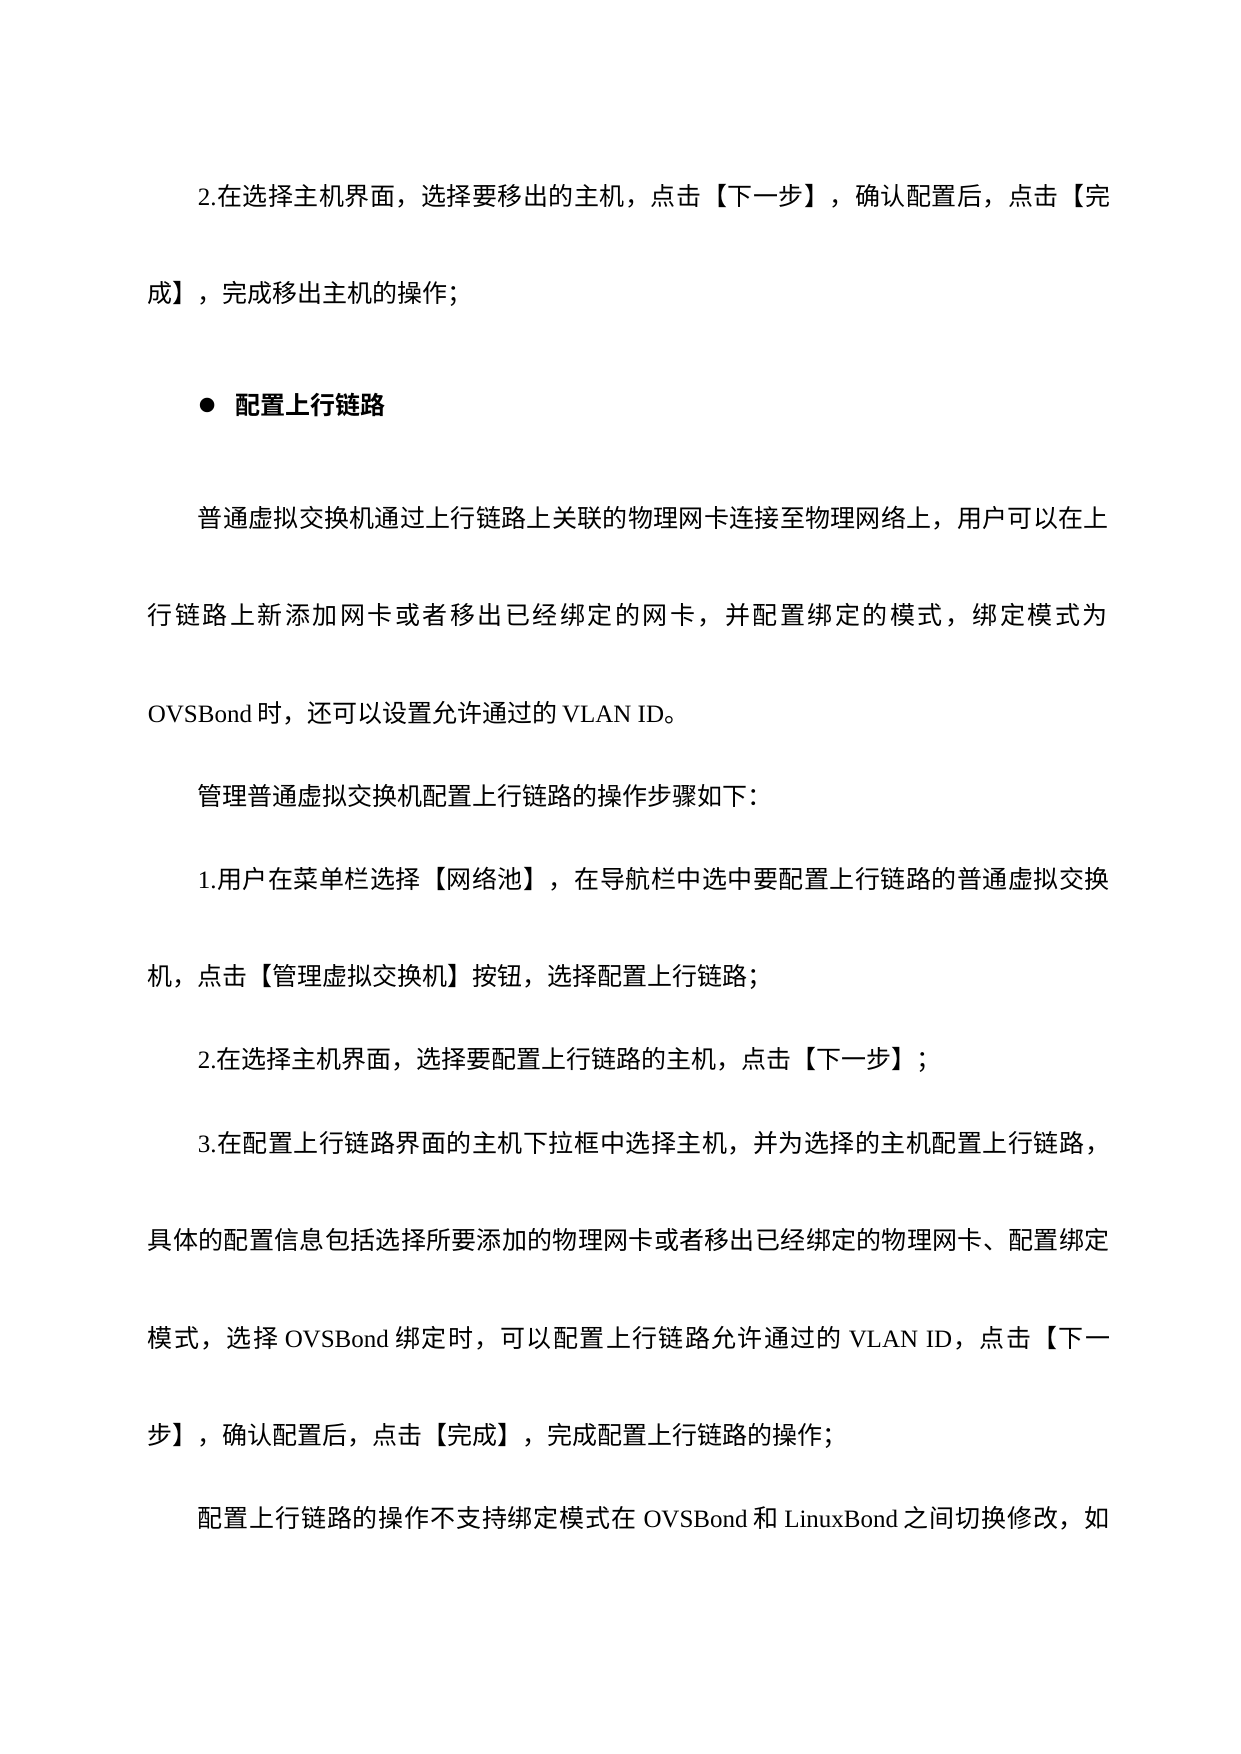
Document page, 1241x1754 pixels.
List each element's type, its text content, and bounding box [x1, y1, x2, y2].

text 1.用户在菜单栏选择【网络池】，在导航栏中选中要配置上行链路的普通虚拟交换机，点击【管理虚拟交换机】按钮，选择配置上行链路； [148, 845, 1110, 1007]
list 配置上行链路 [148, 371, 1110, 436]
text 3.在配置上行链路界面的主机下拉框中选择主机，并为选择的主机配置上行链路，具体的配置信息包括选择所要添加的物理网卡或者移出已经绑定的物理网卡、配置绑定模式，选择OVSBond绑定时，可以配置上行链路允许通过的VLAN ID，点击【下一步】，确认配置后，点击【完成】，完成配置上行链路的操作； [148, 1109, 1110, 1466]
text 管理普通虚拟交换机配置上行链路的操作步骤如下： [148, 762, 1110, 827]
text 2.在选择主机界面，选择要配置上行链路的主机，点击【下一步】； [148, 1026, 1110, 1091]
text 2.在选择主机界面，选择要移出的主机，点击【下一步】，确认配置后，点击【完成】，完成移出主机的操作； [148, 162, 1110, 324]
text 普通虚拟交换机通过上行链路上关联的物理网卡连接至物理网络上，用户可以在上行链路上新添加网卡或者移出已经绑定的网卡，并配置绑定的模式，绑定模式为OVSBond时，还可以设置允许通过的VLAN ID。 [148, 484, 1110, 744]
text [148, 1484, 1110, 1549]
